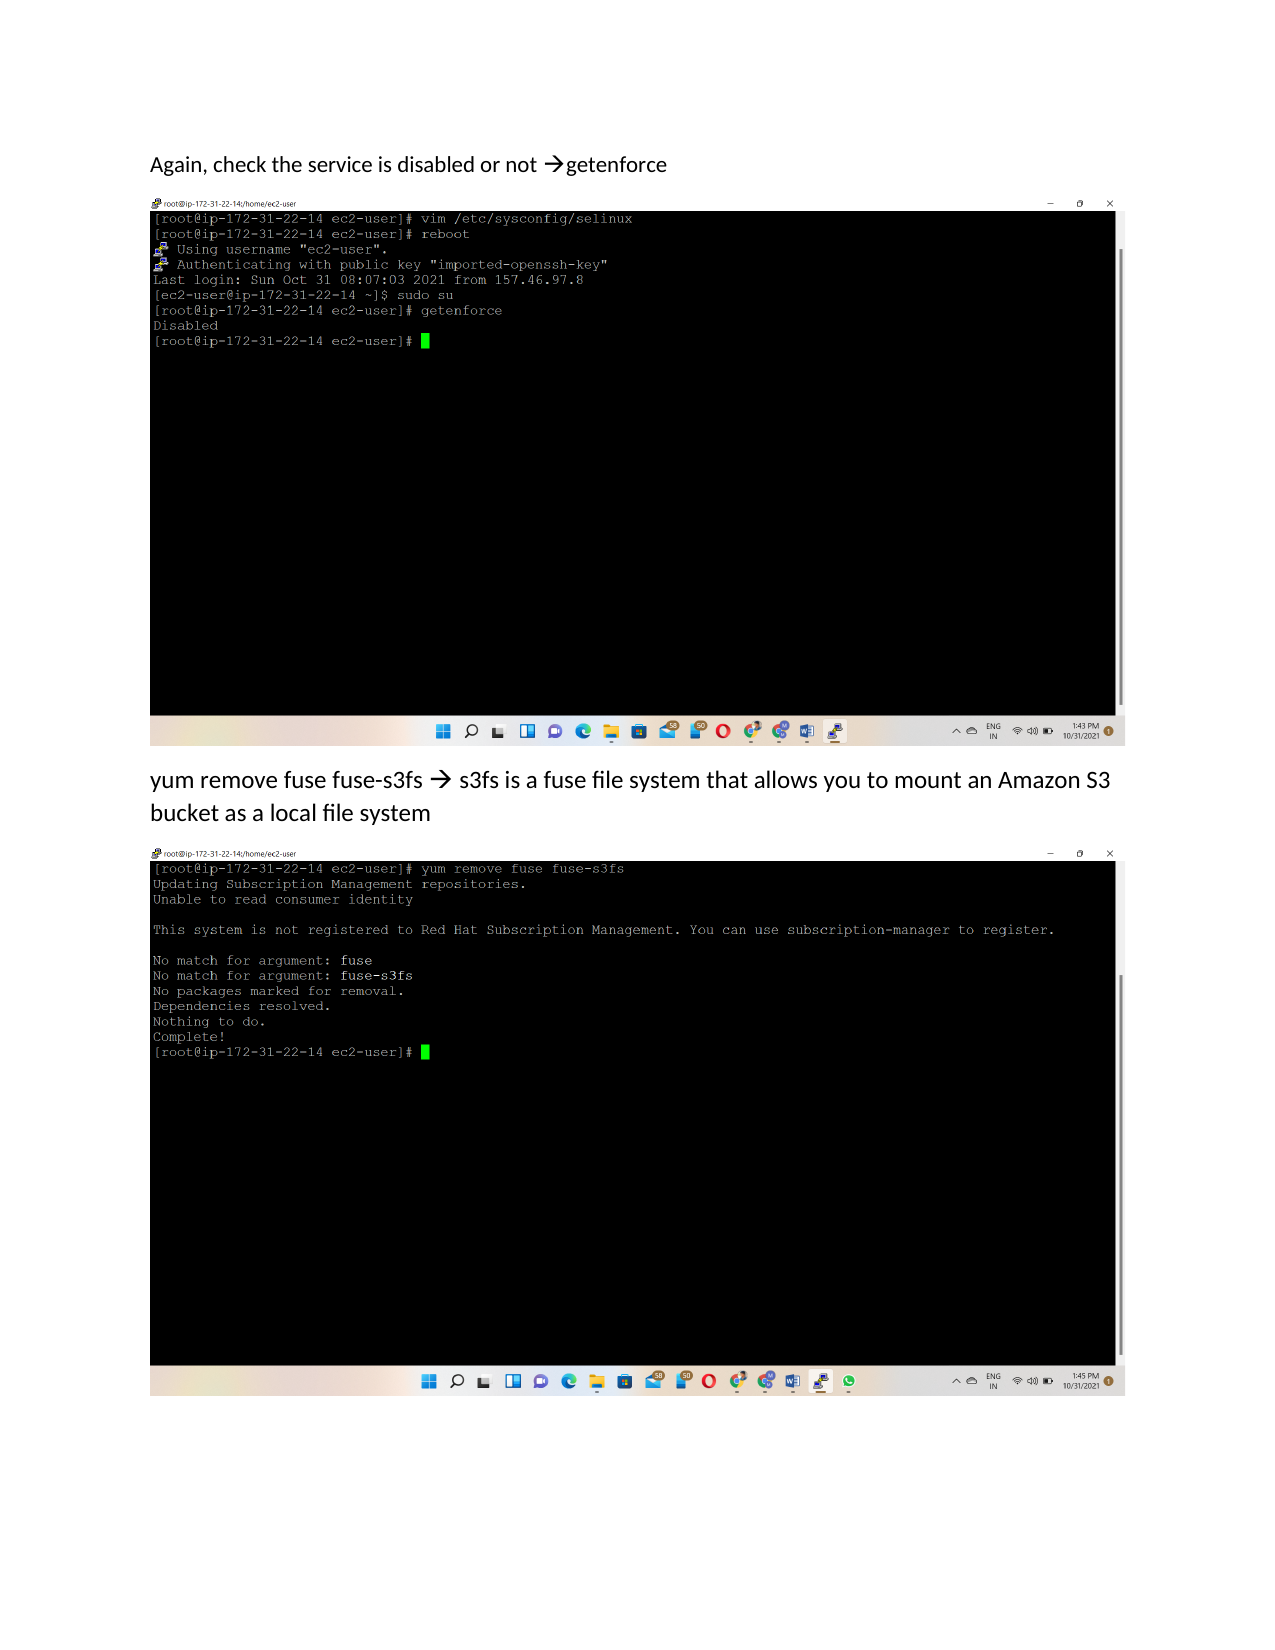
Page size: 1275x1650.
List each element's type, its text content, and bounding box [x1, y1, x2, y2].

picture [150, 846, 1125, 1396]
text Again, check the service is disabled or not getenforce [150, 150, 1125, 178]
picture [150, 196, 1125, 746]
text yum remove fuse fuse-s3fs s3fs is a fuse file system that allows you to mount an Amazon S3 bucket as a local file system [150, 764, 1125, 828]
